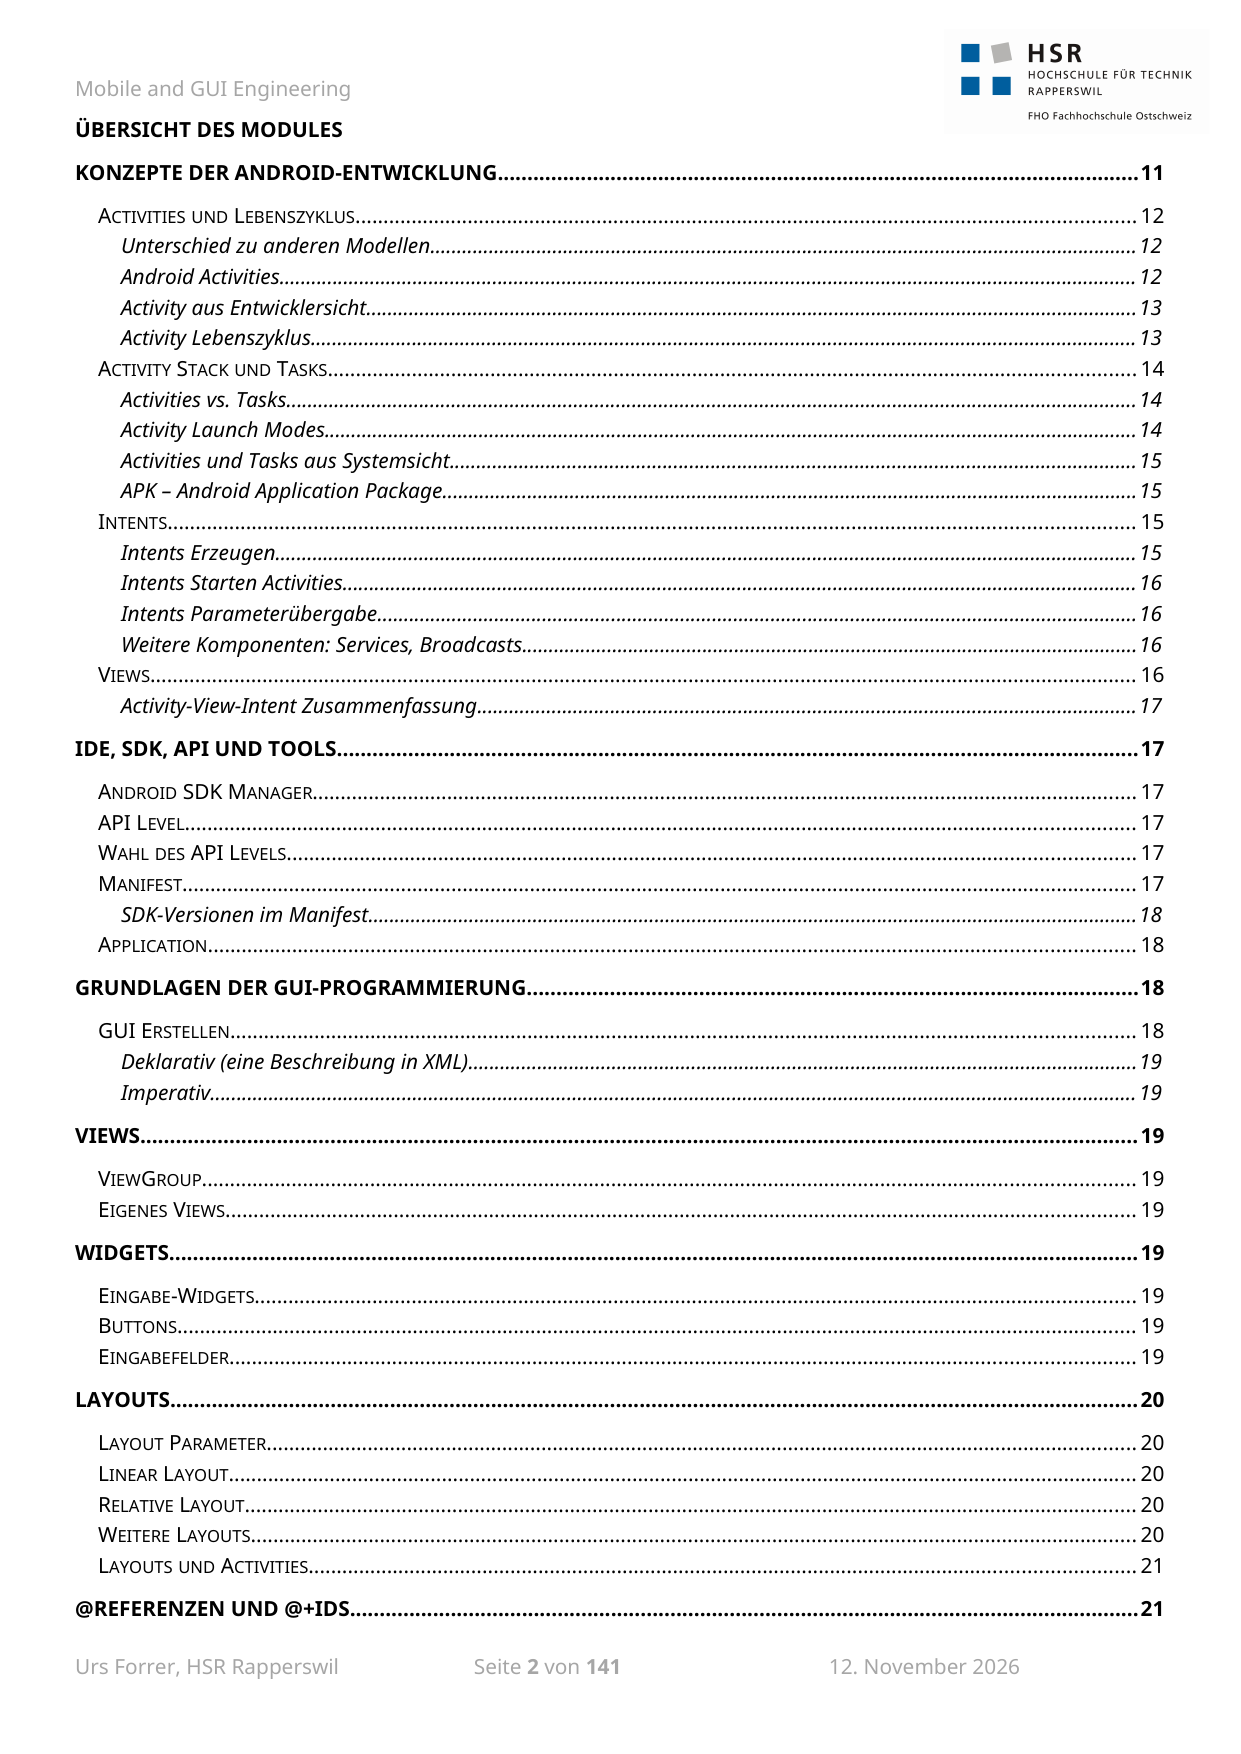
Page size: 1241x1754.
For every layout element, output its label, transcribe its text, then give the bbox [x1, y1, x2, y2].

text Übersicht des Modules [75, 115, 1165, 143]
picture [943, 29, 1210, 134]
